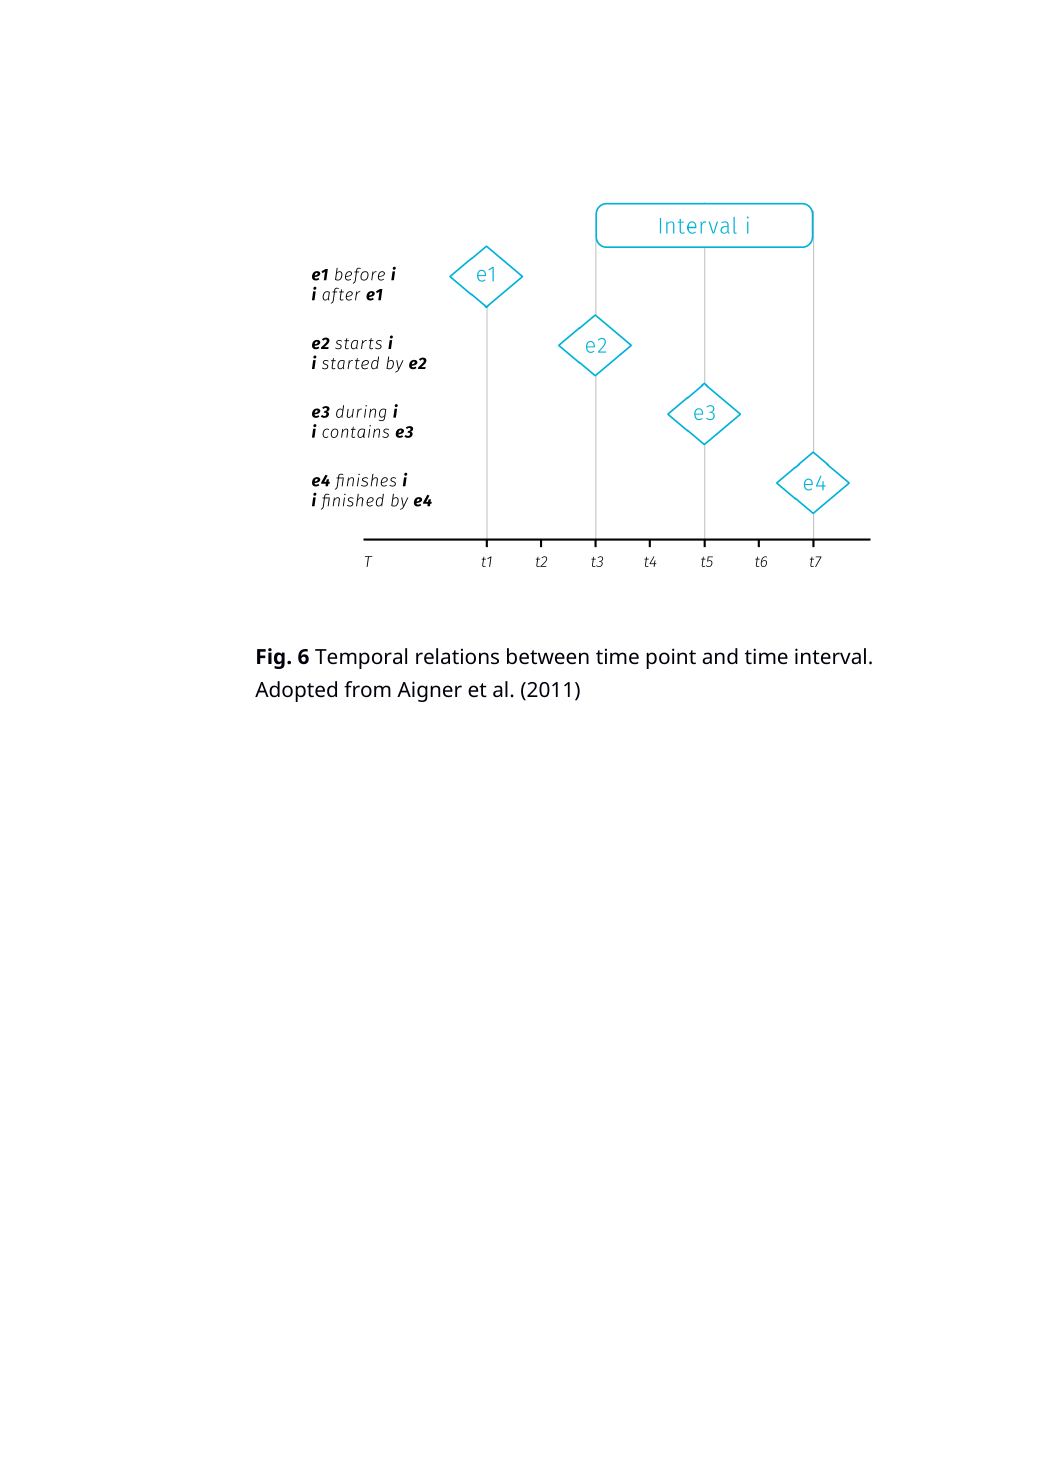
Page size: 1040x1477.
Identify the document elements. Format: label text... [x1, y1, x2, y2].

picture [255, 150, 904, 622]
text Fig. 6 Temporal relations between time point and time interval. Adopted from Aigner et al. (2011) [255, 642, 910, 703]
